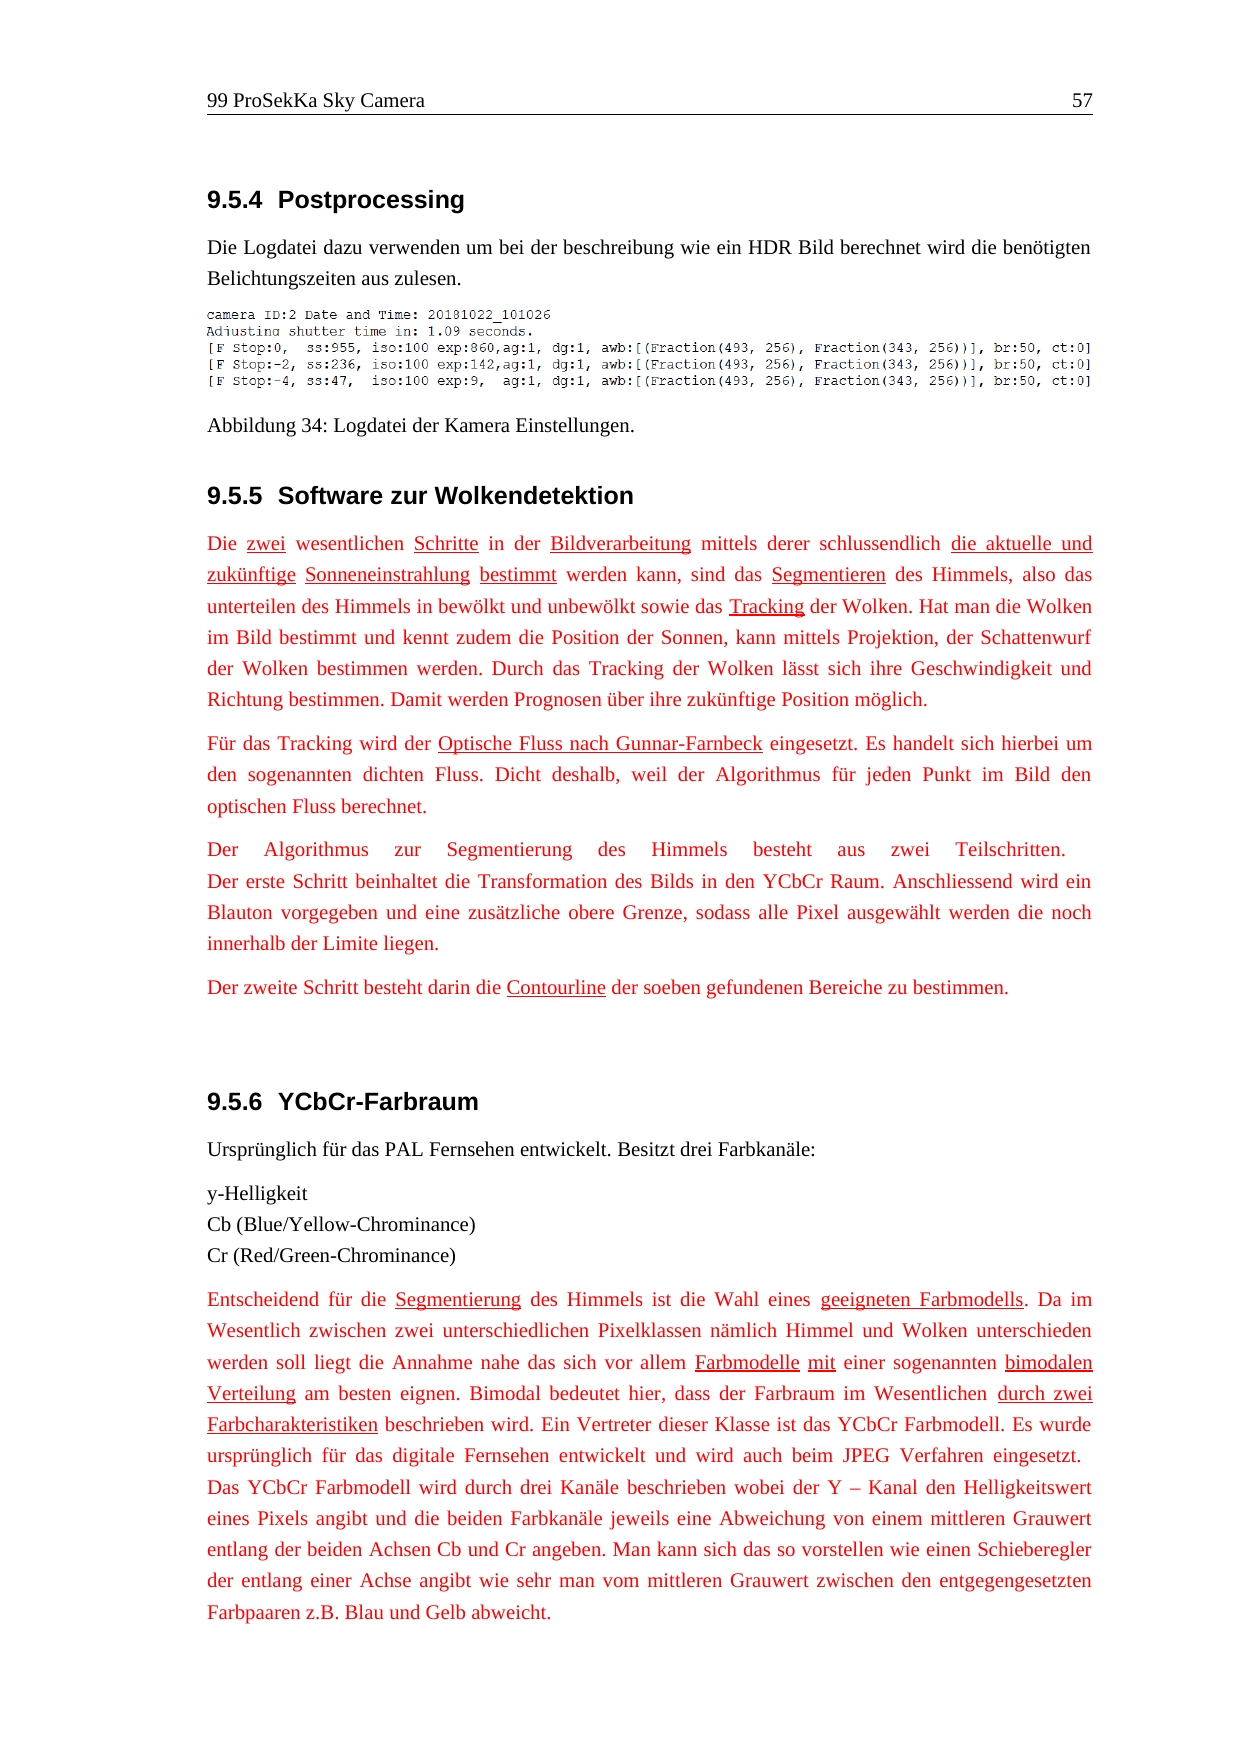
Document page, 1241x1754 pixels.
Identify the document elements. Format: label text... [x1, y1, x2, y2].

subtitle Software zur Wolkendetektion [207, 481, 1093, 510]
text y-Helligkeit Cb (Blue/Yellow-Chrominance) Cr (Red/Green-Chrominance) [207, 1181, 1093, 1267]
text Der Algorithmus zur Segmentierung des Himmels besteht aus zwei Teilschritten. Der erste Schritt beinhaltet die Transformation des Bilds in den YCbCr Raum. Anschliessend wird ein Blauton vorgegeben und eine zusätzliche obere Grenze, sodass alle Pixel ausgewählt werden die noch innerhalb der Limite liegen. [207, 837, 1093, 955]
picture [206, 310, 1093, 393]
text Die zwei wesentlichen Schritte in der Bildverarbeitung mittels derer schlussendlich die aktuelle und zukünftige Sonneneinstrahlung bestimmt werden kann, sind das Segmentieren des Himmels, also das unterteilen des Himmels in bewölkt und unbewölkt sowie das Tracking der Wolken. Hat man die Wolken im Bild bestimmt und kennt zudem die Position der Sonnen, kann mittels Projektion, der Schattenwurf der Wolken bestimmen werden. Durch das Tracking der Wolken lässt sich ihre Geschwindigkeit und Richtung bestimmen. Damit werden Prognosen über ihre zukünftige Position möglich. [207, 531, 1093, 711]
text Für das Tracking wird der Optische Fluss nach Gunnar-Farnbeck eingesetzt. Es handelt sich hierbei um den sogenannten dichten Fluss. Dicht deshalb, weil der Algorithmus für jeden Punkt im Bild den optischen Fluss berechnet. [207, 731, 1093, 818]
text Ursprünglich für das PAL Fernsehen entwickelt. Besitzt drei Farbkanäle: [207, 1137, 1093, 1161]
subtitle YCbCr-Farbraum [207, 1087, 1093, 1116]
subtitle Postprocessing [207, 185, 1093, 214]
text Die Logdatei dazu verwenden um bei der beschreibung wie ein HDR Bild berechnet wird die benötigten Belichtungszeiten aus zulesen. [207, 235, 1093, 290]
text Abbildung 34: Logdatei der Kamera Einstellungen. [207, 412, 1093, 437]
text Entscheidend für die Segmentierung des Himmels ist die Wahl eines geeigneten Farbmodells. Da im Wesentlich zwischen zwei unterschiedlichen Pixelklassen nämlich Himmel und Wolken unterschieden werden soll liegt die Annahme nahe das sich vor allem Farbmodelle mit einer sogenannten bimodalen Verteilung am besten eignen. Bimodal bedeutet hier, dass der Farbraum im Wesentlichen durch zwei Farbcharakteristiken beschrieben wird. Ein Vertreter dieser Klasse ist das YCbCr Farbmodell. Es wurde ursprünglich für das digitale Fernsehen entwickelt und wird auch beim JPEG Verfahren eingesetzt. Das YCbCr Farbmodell wird durch drei Kanäle beschrieben wobei der Y – Kanal den Helligkeitswert eines Pixels angibt und die beiden Farbkanäle jeweils eine Abweichung von einem mittleren Grauwert entlang der beiden Achsen Cb und Cr angeben. Man kann sich das so vorstellen wie einen Schieberegler der entlang einer Achse angibt wie sehr man vom mittleren Grauwert zwischen den entgegengesetzten Farbpaaren z.B. Blau und Gelb abweicht. [207, 1287, 1093, 1624]
text Der zweite Schritt besteht darin die Contourline der soeben gefundenen Bereiche zu bestimmen. [207, 975, 1093, 999]
